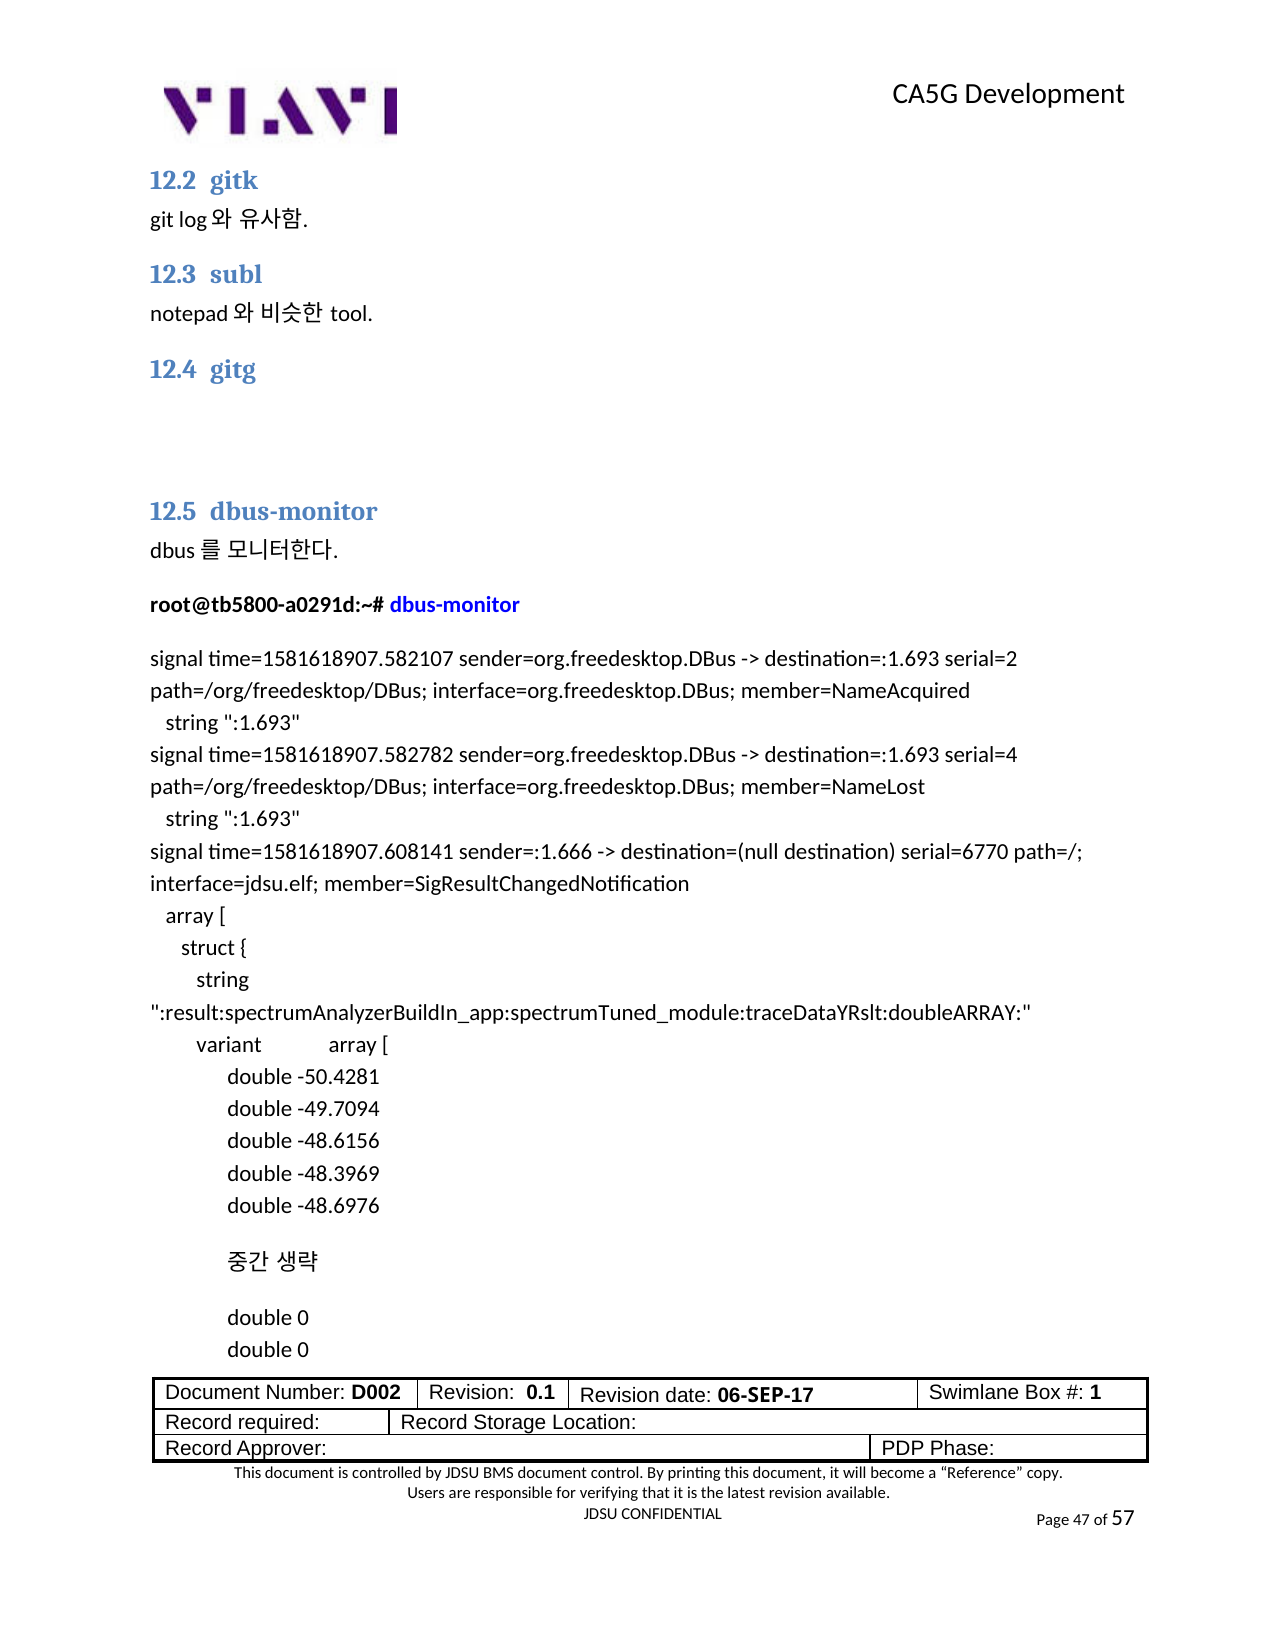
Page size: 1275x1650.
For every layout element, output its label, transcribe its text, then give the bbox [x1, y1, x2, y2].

text signal time=1581618907.582107 sender=org.freedesktop.DBus -> destination=:1.693 serial=2 path=/org/freedesktop/DBus; interface=org.freedesktop.DBus; member=NameAcquired string ":1.693" signal time=1581618907.582782 sender=org.freedesktop.DBus -> destination=:1.693 serial=4 path=/org/freedesktop/DBus; interface=org.freedesktop.DBus; member=NameLost string ":1.693" signal time=1581618907.608141 sender=:1.666 -> destination=(null destination) serial=6770 path=/; interface=jdsu.elf; member=SigResultChangedNotification array [ struct { string ":result:spectrumAnalyzerBuildIn_app:spectrumTuned_module:traceDataYRslt:doubleARRAY:" variant array [ double -50.4281 double -49.7094 double -48.6156 double -48.3969 double -48.6976 [150, 644, 1125, 1219]
text git log와 유사함. [150, 201, 1125, 234]
text root@tb5800-a0291d:~# dbus-monitor [150, 591, 1125, 619]
text dbus를 모니터한다. [150, 532, 1125, 565]
subtitle subl [150, 259, 1125, 291]
subtitle gitg [150, 354, 1125, 385]
text double 0 double 0 ] int32 1048579 } ] [150, 1303, 1125, 1363]
subtitle gitk [150, 165, 1125, 196]
subtitle dbus-monitor [150, 496, 1125, 527]
text notepad와 비슷한 tool. [150, 295, 1125, 328]
text 중간 생략 [150, 1244, 1125, 1277]
picture [162, 68, 397, 146]
